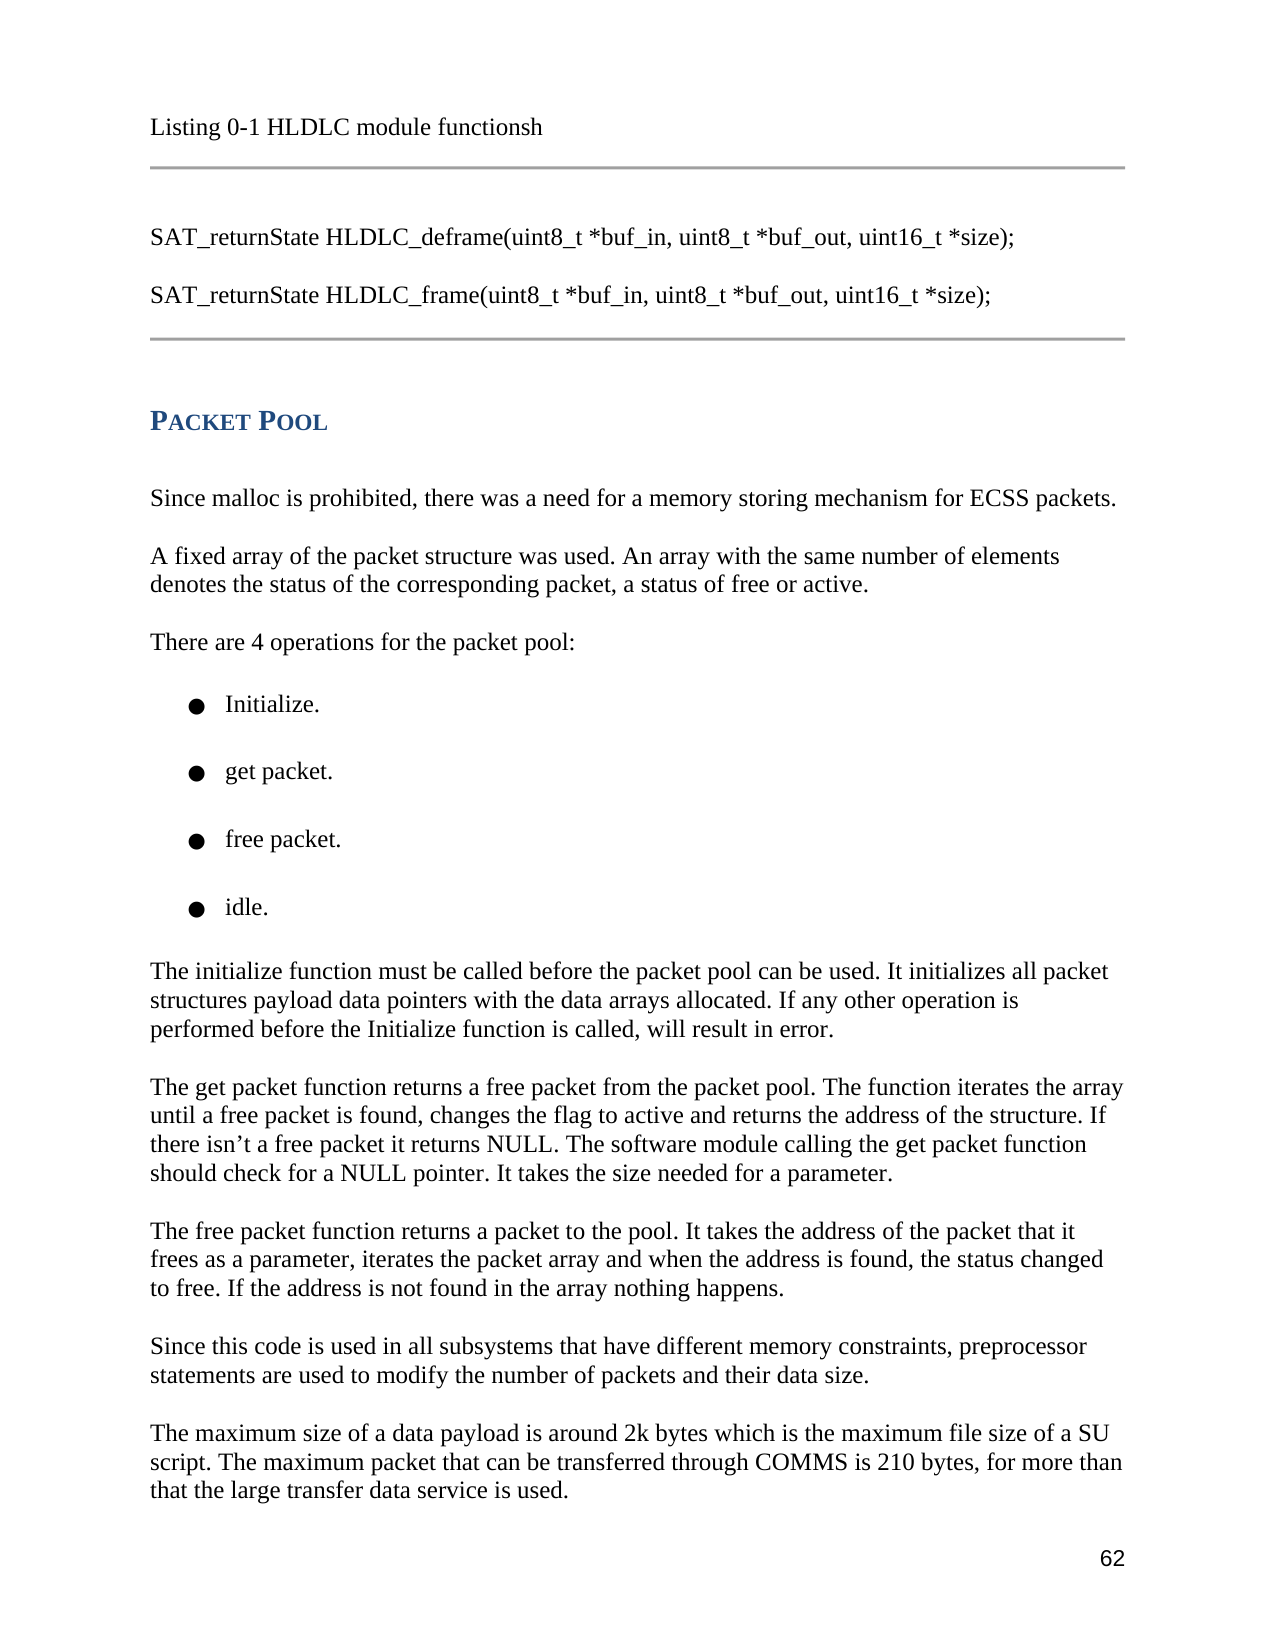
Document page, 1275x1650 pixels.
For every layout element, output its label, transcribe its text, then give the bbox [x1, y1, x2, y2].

text The maximum size of a data payload is around 2k bytes which is the maximum file size of a SU script. The maximum packet that can be transferred through COMMS is 210 bytes, for more than that the large transfer data service is used. [150, 1418, 1125, 1504]
text There are 4 operations for the packet pool: [150, 627, 1125, 656]
text The initialize function must be called before the packet pool can be used. It initializes all packet structures payload data pointers with the data arrays allocated. If any other operation is performed before the Initialize function is called, will result in error. [150, 956, 1125, 1042]
list idle. [187, 884, 1125, 927]
text A fixed array of the packet structure was used. An array with the same number of elements denotes the status of the corresponding packet, a status of free or active. [150, 541, 1125, 598]
list get packet. [187, 749, 1125, 792]
text Since this code is used in all subsystems that have different memory constraints, preprocessor statements are used to modify the number of packets and their data size. [150, 1331, 1125, 1389]
list Initialize. [187, 681, 1125, 724]
text Listing 0-1 HLDLC module functionsh [150, 112, 1125, 141]
list free packet. [187, 817, 1125, 859]
text The free packet function returns a packet to the pool. It takes the address of the packet that it frees as a parameter, iterates the packet array and when the address is found, the status changed to free. If the address is not found in the array nothing happens. [150, 1216, 1125, 1302]
text SAT_returnState HLDLC_deframe(uint8_t *buf_in, uint8_t *buf_out, uint16_t *size); [150, 222, 1125, 251]
text The get packet function returns a free packet from the packet pool. The function iterates the array until a free packet is found, changes the flag to active and returns the address of the structure. If there isn’t a free packet it returns NULL. The software module calling the get packet function should check for a NULL pointer. It takes the size needed for a parameter. [150, 1072, 1125, 1187]
text SAT_returnState HLDLC_frame(uint8_t *buf_in, uint8_t *buf_out, uint16_t *size); [150, 280, 1125, 308]
subtitle Packet Pool [150, 403, 1089, 437]
text Since malloc is prohibited, there was a need for a memory storing mechanism for ECSS packets. [150, 483, 1125, 512]
